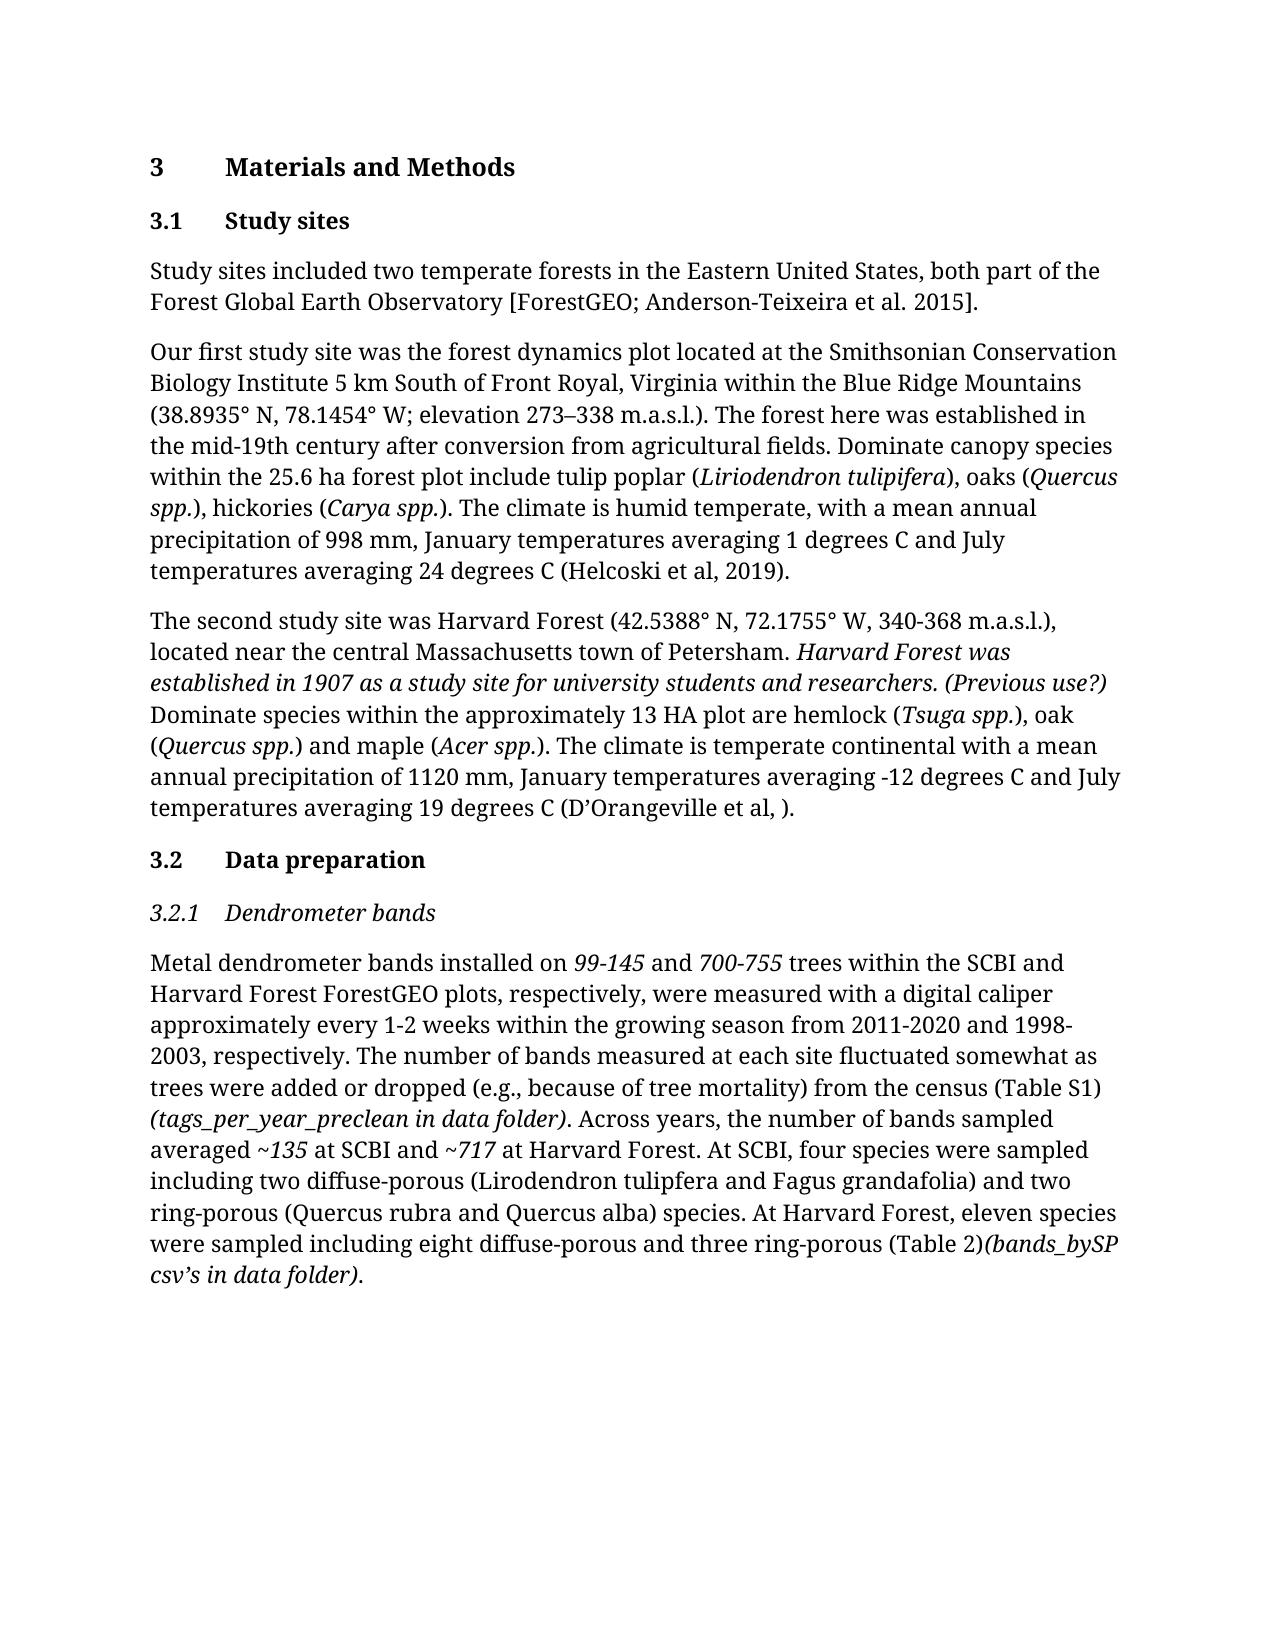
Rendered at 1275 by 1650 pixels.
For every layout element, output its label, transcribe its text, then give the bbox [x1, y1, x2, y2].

text Metal dendrometer bands installed on 99-145 and 700-755 trees within the SCBI and Harvard Forest ForestGEO plots, respectively, were measured with a digital caliper approximately every 1-2 weeks within the growing season from 2011-2020 and 1998-2003, respectively. The number of bands measured at each site fluctuated somewhat as trees were added or dropped (e.g., because of tree mortality) from the census (Table S1) (tags_per_year_preclean in data folder). Across years, the number of bands sampled averaged ~135 at SCBI and ~717 at Harvard Forest. At SCBI, four species were sampled including two diffuse-porous (Lirodendron tulipfera and Fagus grandafolia) and two ring-porous (Quercus rubra and Quercus alba) species. At Harvard Forest, eleven species were sampled including eight diffuse-porous and three ring-porous (Table 2)(bands_bySP csv’s in data folder). [150, 947, 1125, 1290]
text The second study site was Harvard Forest (42.5388° N, 72.1755° W, 340-368 m.a.s.l.), located near the central Massachusetts town of Petersham. Harvard Forest was established in 1907 as a study site for university students and researchers. (Previous use?) Dominate species within the approximately 13 HA plot are hemlock (Tsuga spp.), oak (Quercus spp.) and maple (Acer spp.). The climate is temperate continental with a mean annual precipitation of 1120 mm, January temperatures averaging -12 degrees C and July temperatures averaging 19 degrees C (D’Orangeville et al, ). [150, 605, 1125, 824]
subtitle 3 Materials and Methods [150, 150, 1125, 184]
subtitle 3.1 Study sites [150, 205, 1125, 236]
text Study sites included two temperate forests in the Eastern United States, both part of the Forest Global Earth Observatory [ForestGEO; Anderson-Teixeira et al. 2015]. [150, 255, 1125, 317]
subtitle 3.2 Data preparation [150, 844, 1125, 876]
subtitle 3.2.1 Dendrometer bands [150, 897, 1125, 928]
text Our first study site was the forest dynamics plot located at the Smithsonian Conservation Biology Institute 5 km South of Front Royal, Virginia within the Blue Ridge Mountains (38.8935° N, 78.1454° W; elevation 273–338 m.a.s.l.). The forest here was established in the mid-19th century after conversion from agricultural fields. Dominate canopy species within the 25.6 ha forest plot include tulip poplar (Liriodendron tulipifera), oaks (Quercus spp.), hickories (Carya spp.). The climate is humid temperate, with a mean annual precipitation of 998 mm, January temperatures averaging 1 degrees C and July temperatures averaging 24 degrees C (Helcoski et al, 2019). [150, 336, 1125, 586]
